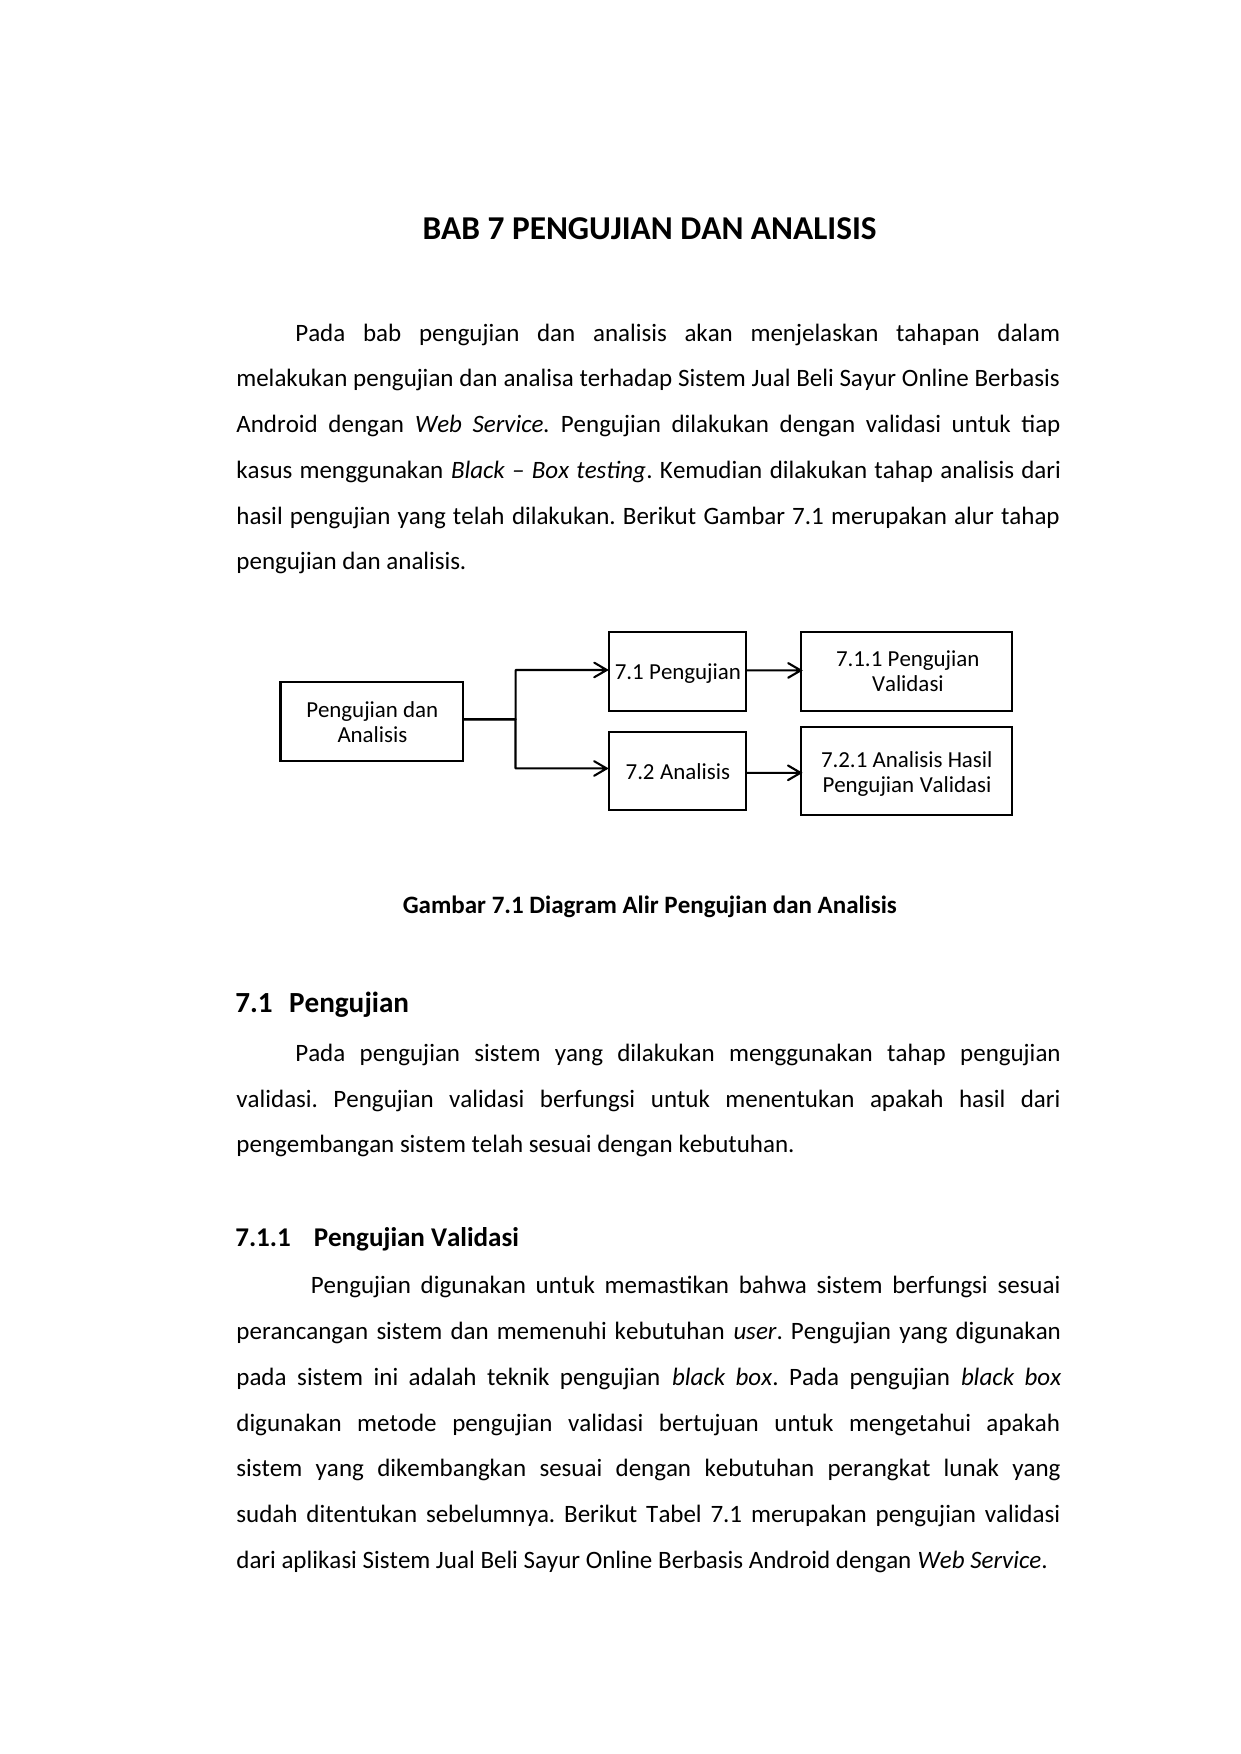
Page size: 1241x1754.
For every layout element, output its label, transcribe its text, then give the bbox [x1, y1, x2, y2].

picture [609, 732, 746, 809]
picture [509, 691, 514, 702]
subtitle 7.1.1 Pengujian Validasi [235, 1220, 1064, 1253]
subtitle 7.1 Pengujian [235, 984, 1064, 1019]
subtitle Gambar 7.1 Diagram Alir Pengujian dan Analisis [235, 889, 1064, 919]
text Pada pengujian sistem yang dilakukan menggunakan tahap pengujian validasi. Pengujian validasi berfungsi untuk menentukan apakah hasil dari pengembangan sistem telah sesuai dengan kebutuhan. [236, 1037, 1061, 1159]
picture [280, 683, 464, 760]
picture [802, 742, 1011, 800]
picture [508, 741, 514, 752]
text Pada bab pengujian dan analisis akan menjelaskan tahapan dalam melakukan pengujian dan analisa terhadap Sistem Jual Beli Sayur Online Berbasis Android dengan Web Service. Pengujian dilakukan dengan validasi untuk tiap kasus menggunakan Black – Box testing. Kemudian dilakukan tahap analisis dari hasil pengujian yang telah dilakukan. Berikut Gambar 7.1 merupakan alur tahap pengujian dan analisis. [236, 317, 1061, 576]
picture [609, 633, 746, 710]
text Pengujian digunakan untuk memastikan bahwa sistem berfungsi sesuai perancangan sistem dan memenuhi kebutuhan user. Pengujian yang digunakan pada sistem ini adalah teknik pengujian black box. Pada pengujian black box digunakan metode pengujian validasi bertujuan untuk mengetahui apakah sistem yang dikembangkan sesuai dengan kebutuhan perangkat lunak yang sudah ditentukan sebelumnya. Berikut Tabel 7.1 merupakan pengujian validasi dari aplikasi Sistem Jual Beli Sayur Online Berbasis Android dengan Web Service. [236, 1269, 1061, 1574]
text PENGUJIAN DAN ANALISIS [236, 207, 1063, 247]
picture [802, 633, 1012, 710]
